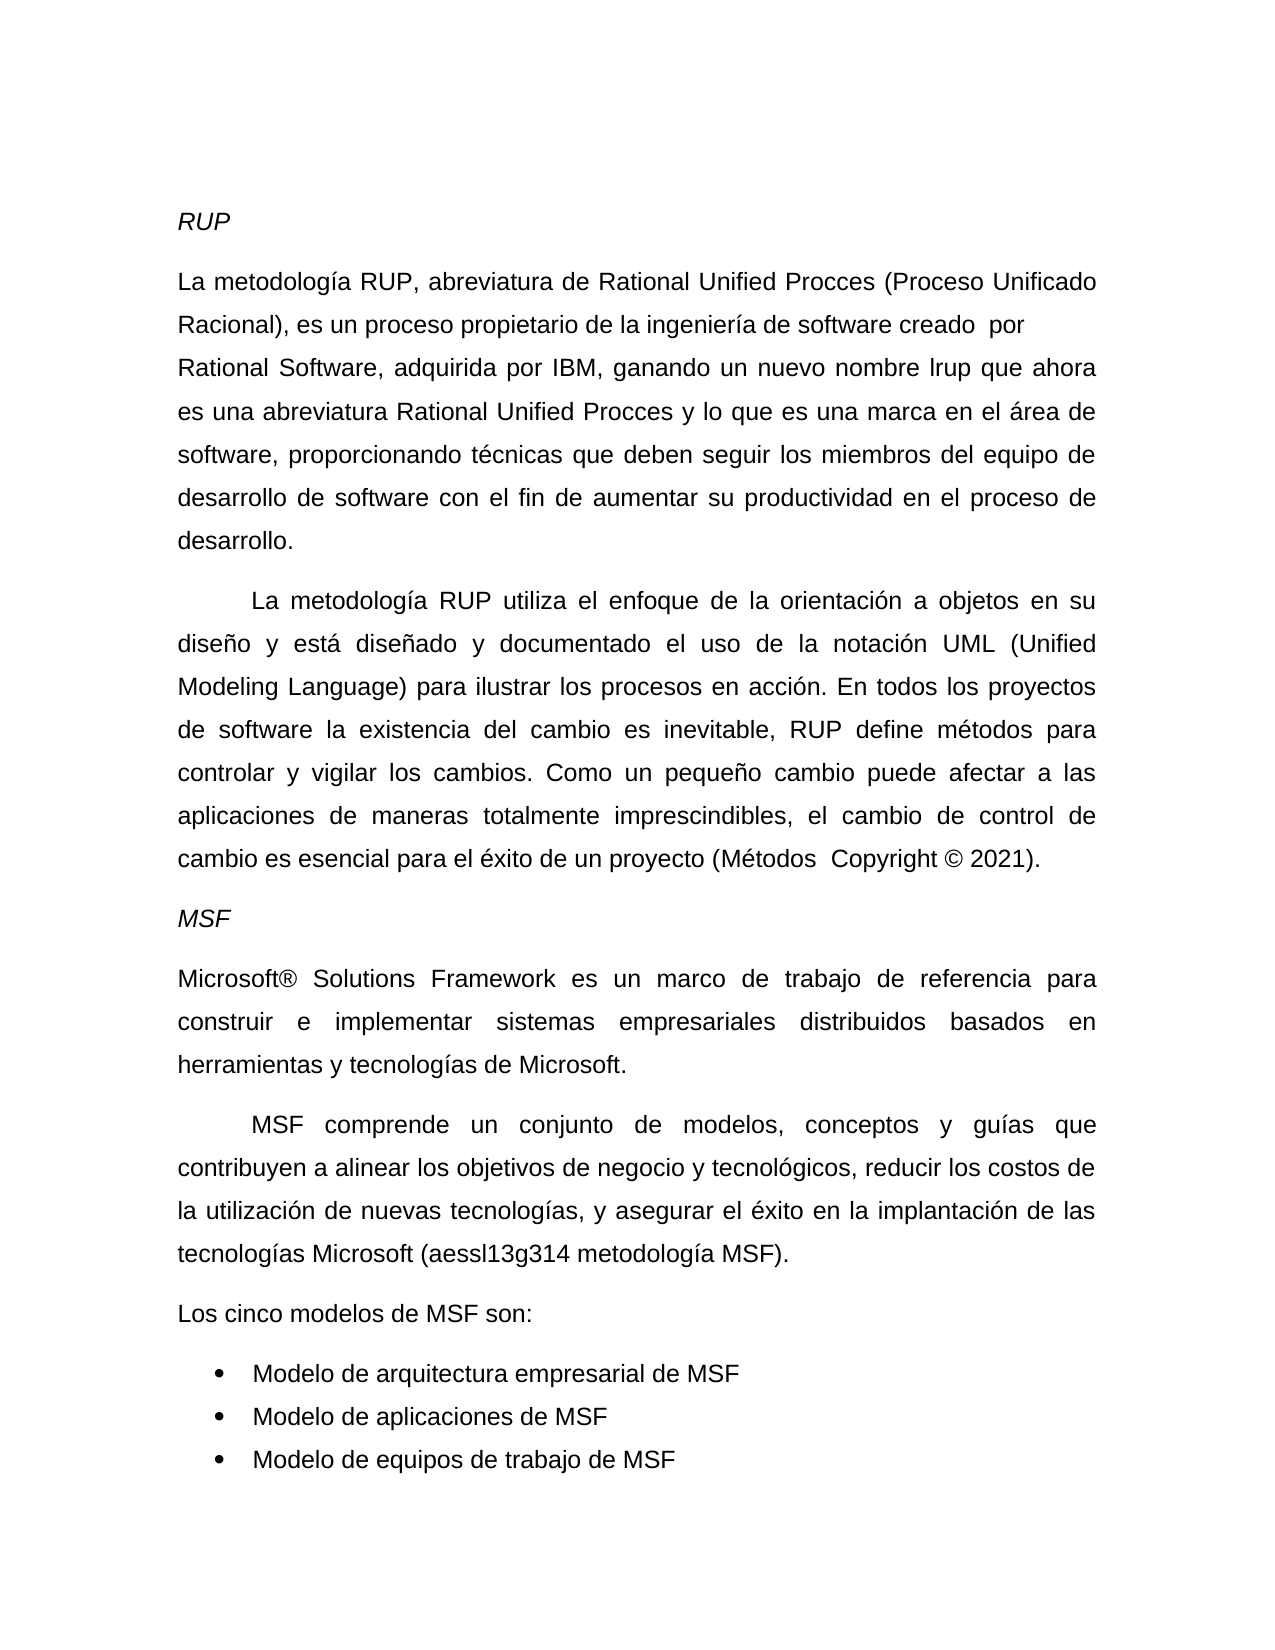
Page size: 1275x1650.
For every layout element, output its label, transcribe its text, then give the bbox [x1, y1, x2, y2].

text MSF comprende un conjunto de modelos, conceptos y guías que contribuyen a alinear los objetivos de negocio y tecnológicos, reducir los costos de la utilización de nuevas tecnologías, y asegurar el éxito en la implantación de las tecnologías Microsoft (aessl13g314 metodología MSF). [177, 1110, 1098, 1268]
text Microsoft® Solutions Framework es un marco de trabajo de referencia para construir e implementar sistemas empresariales distribuidos basados en herramientas y tecnologías de Microsoft. [177, 964, 1098, 1079]
list Modelo de arquitectura empresarial de MSF [215, 1359, 1098, 1388]
text La metodología RUP utiliza el enfoque de la orientación a objetos en su diseño y está diseñado y documentado el uso de la notación UML (Unified Modeling Language) para ilustrar los procesos en acción. En todos los proyectos de software la existencia del cambio es inevitable, RUP define métodos para controlar y vigilar los cambios. Como un pequeño cambio puede afectar a las aplicaciones de maneras totalmente imprescindibles, el cambio de control de cambio es esencial para el éxito de un proyecto (Métodos Copyright © 2021). [177, 586, 1098, 873]
list Modelo de equipos de trabajo de MSF [215, 1446, 1098, 1474]
list Modelo de aplicaciones de MSF [215, 1402, 1098, 1431]
text RUP [177, 207, 1098, 236]
text Los cinco modelos de MSF son: [177, 1299, 1098, 1328]
text La metodología RUP, abreviatura de Rational Unified Procces (Proceso Unificado Racional), es un proceso propietario de la ingeniería de software creado por Rational Software, adquirida por IBM, ganando un nuevo nombre lrup que ahora es una abreviatura Rational Unified Procces y lo que es una marca en el área de software, proporcionando técnicas que deben seguir los miembros del equipo de desarrollo de software con el fin de aumentar su productividad en el proceso de desarrollo. [177, 267, 1098, 555]
text MSF [177, 904, 1098, 933]
